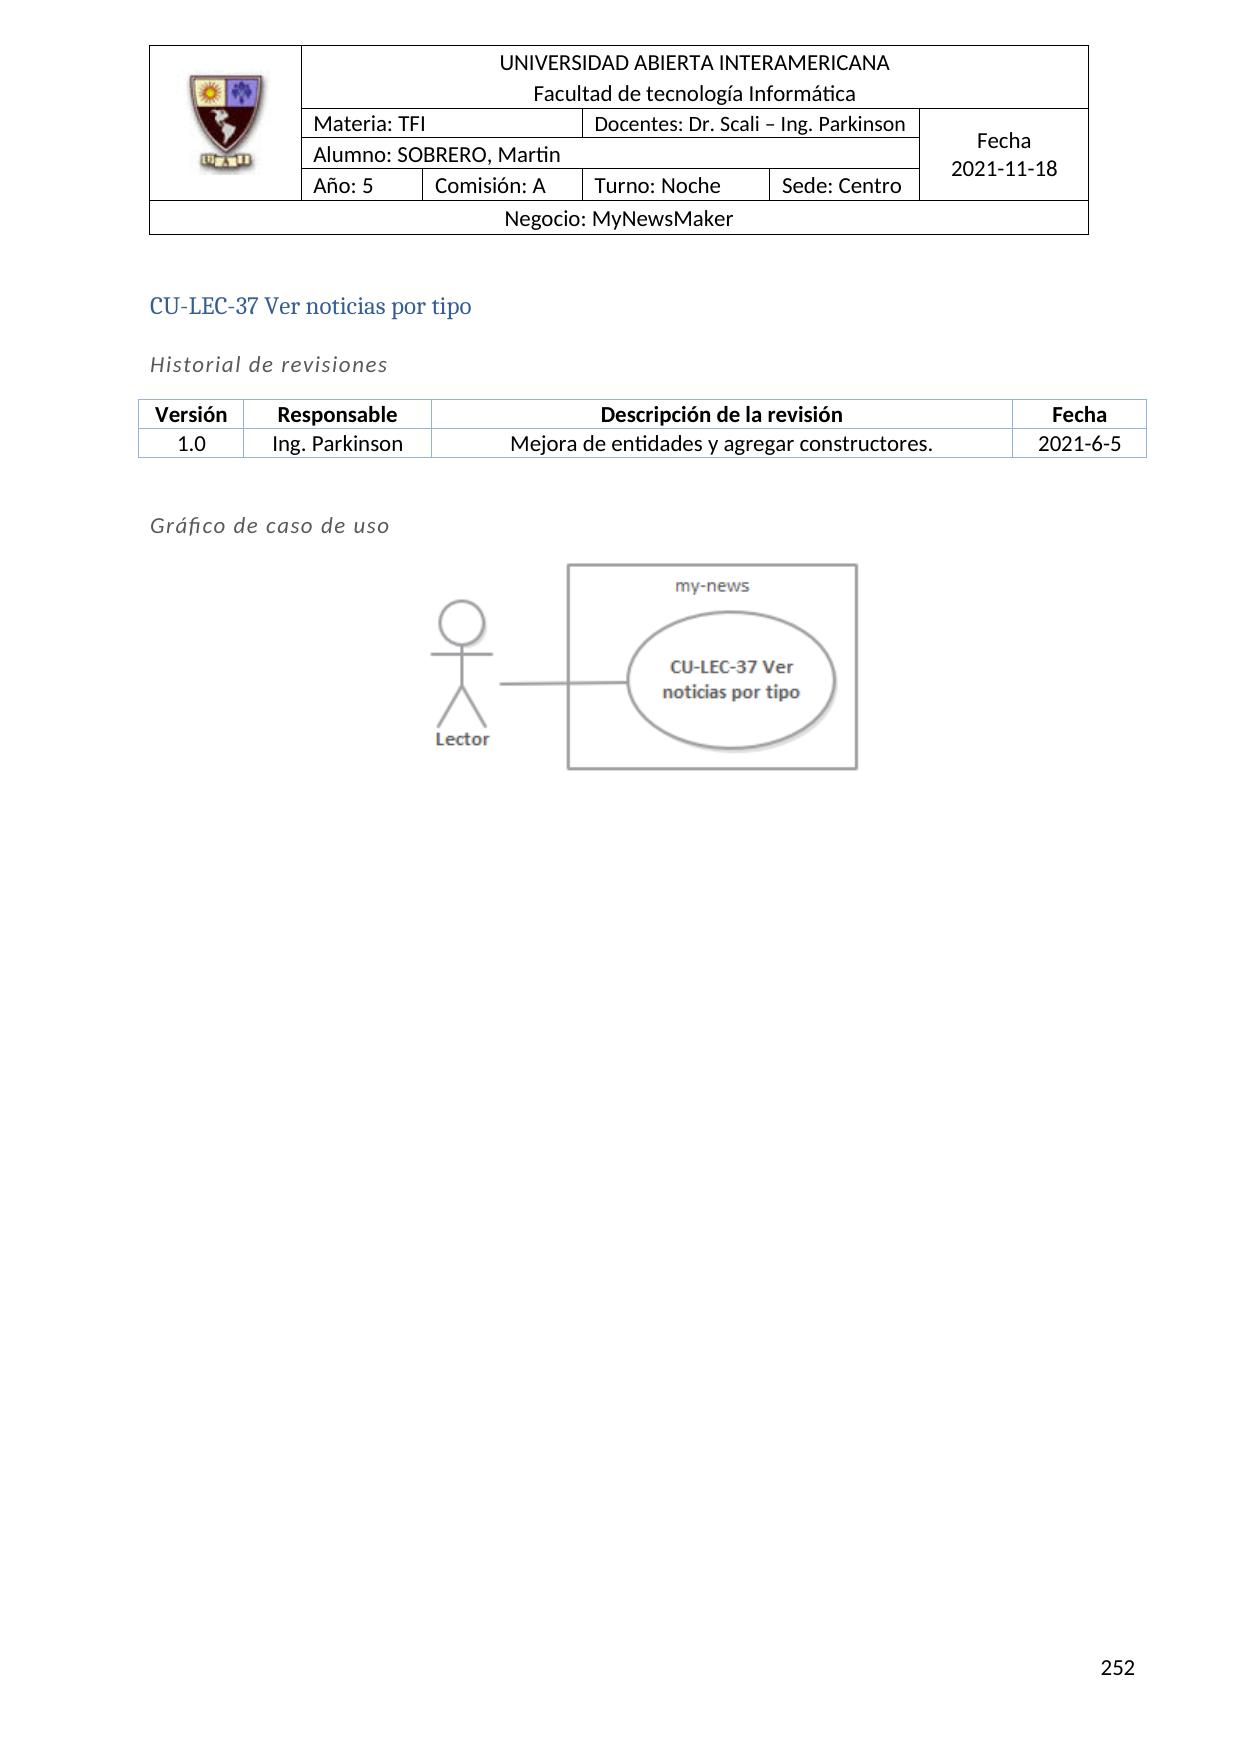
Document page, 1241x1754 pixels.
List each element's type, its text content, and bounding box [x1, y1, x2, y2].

picture [175, 67, 276, 180]
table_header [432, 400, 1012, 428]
picture [423, 559, 863, 780]
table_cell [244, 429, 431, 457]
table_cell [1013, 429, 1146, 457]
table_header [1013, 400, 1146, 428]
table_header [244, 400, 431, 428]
subtitle CU-LEC-37 Ver noticias por tipo [150, 292, 1135, 321]
subtitle Gráfico de caso de uso [150, 511, 1135, 539]
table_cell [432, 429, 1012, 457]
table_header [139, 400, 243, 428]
subtitle Historial de revisiones [150, 350, 1135, 378]
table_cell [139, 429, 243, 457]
